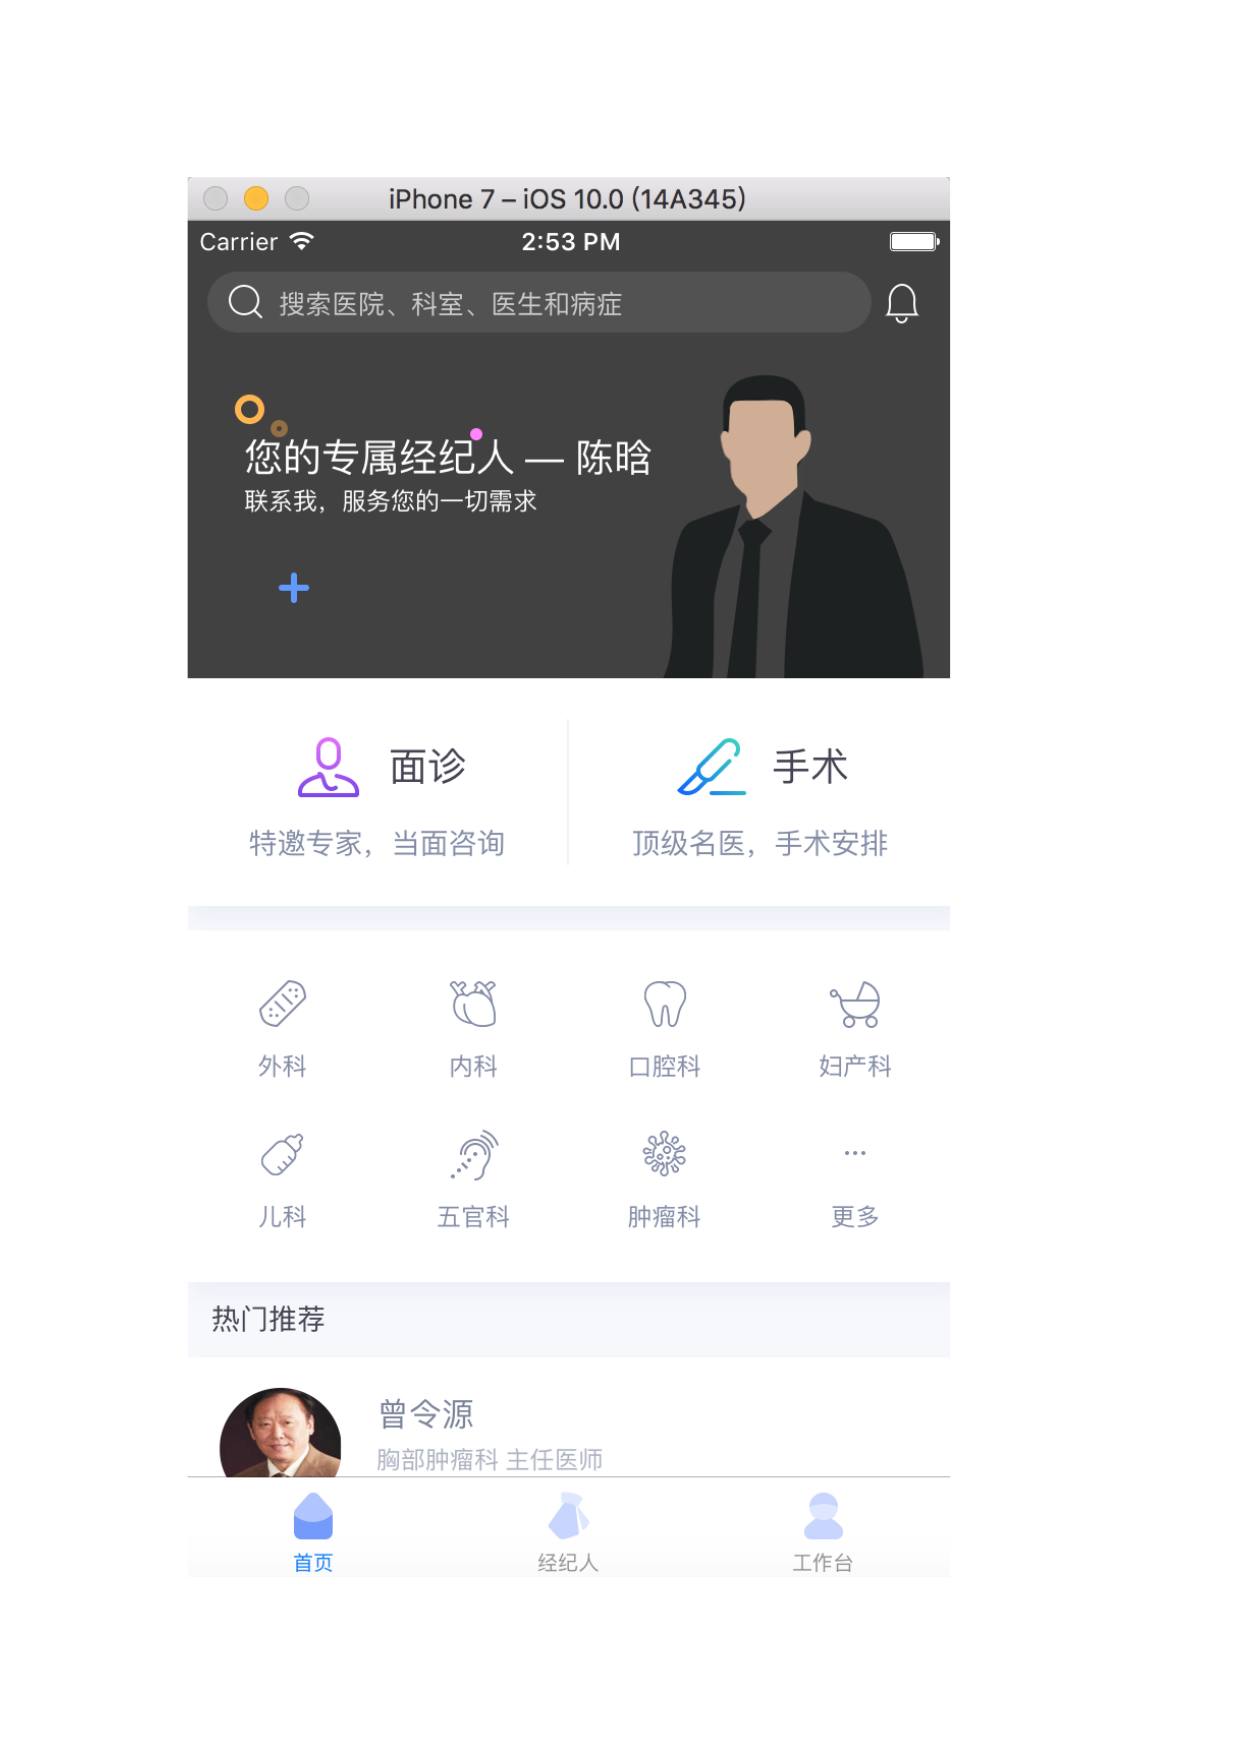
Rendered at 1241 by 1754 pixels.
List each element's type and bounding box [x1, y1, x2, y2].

picture [187, 177, 951, 1577]
